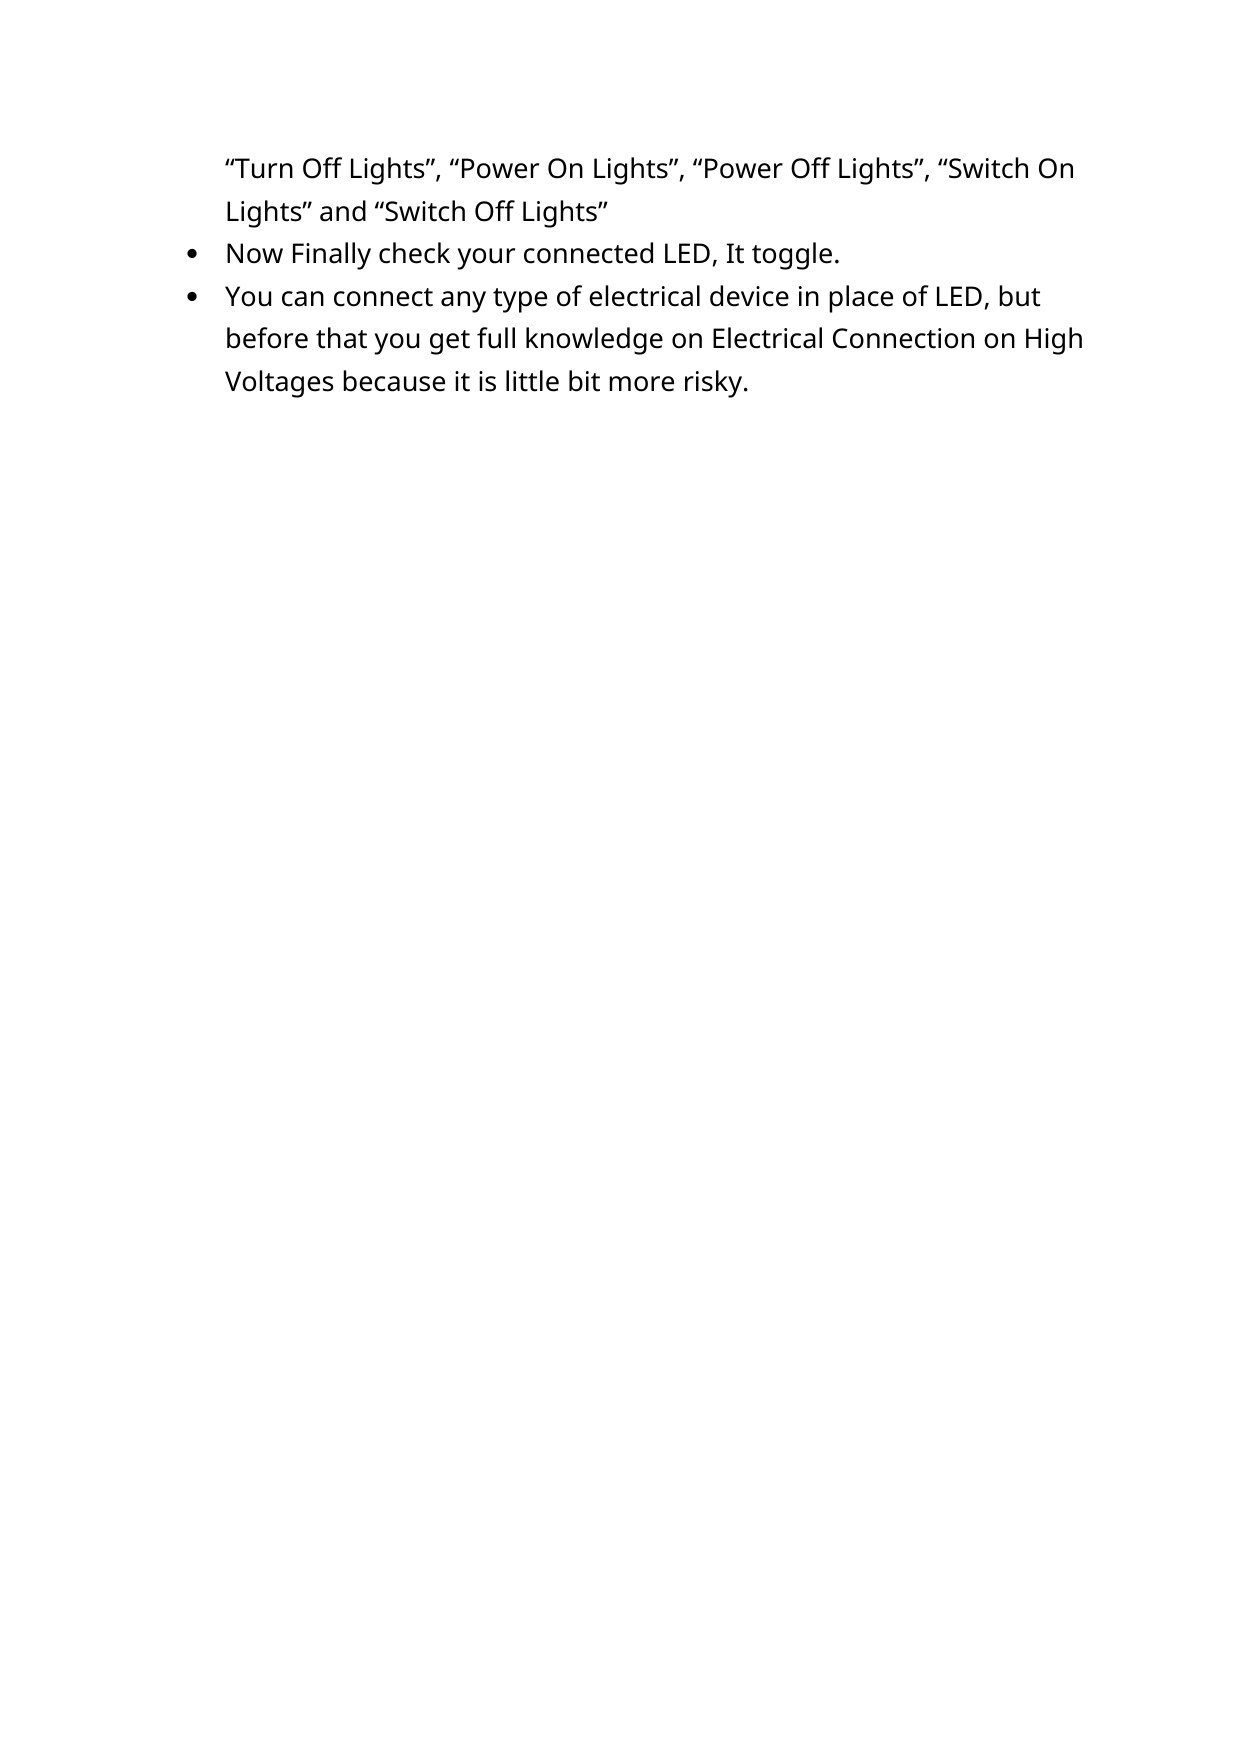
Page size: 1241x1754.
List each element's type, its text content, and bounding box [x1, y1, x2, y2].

list Now Finally check your connected LED, It toggle. [187, 235, 1090, 272]
list You can connect any type of electrical device in place of LED, but before that you get full knowledge on Electrical Connection on High Voltages because it is little bit more risky. [187, 277, 1090, 399]
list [187, 150, 1090, 229]
